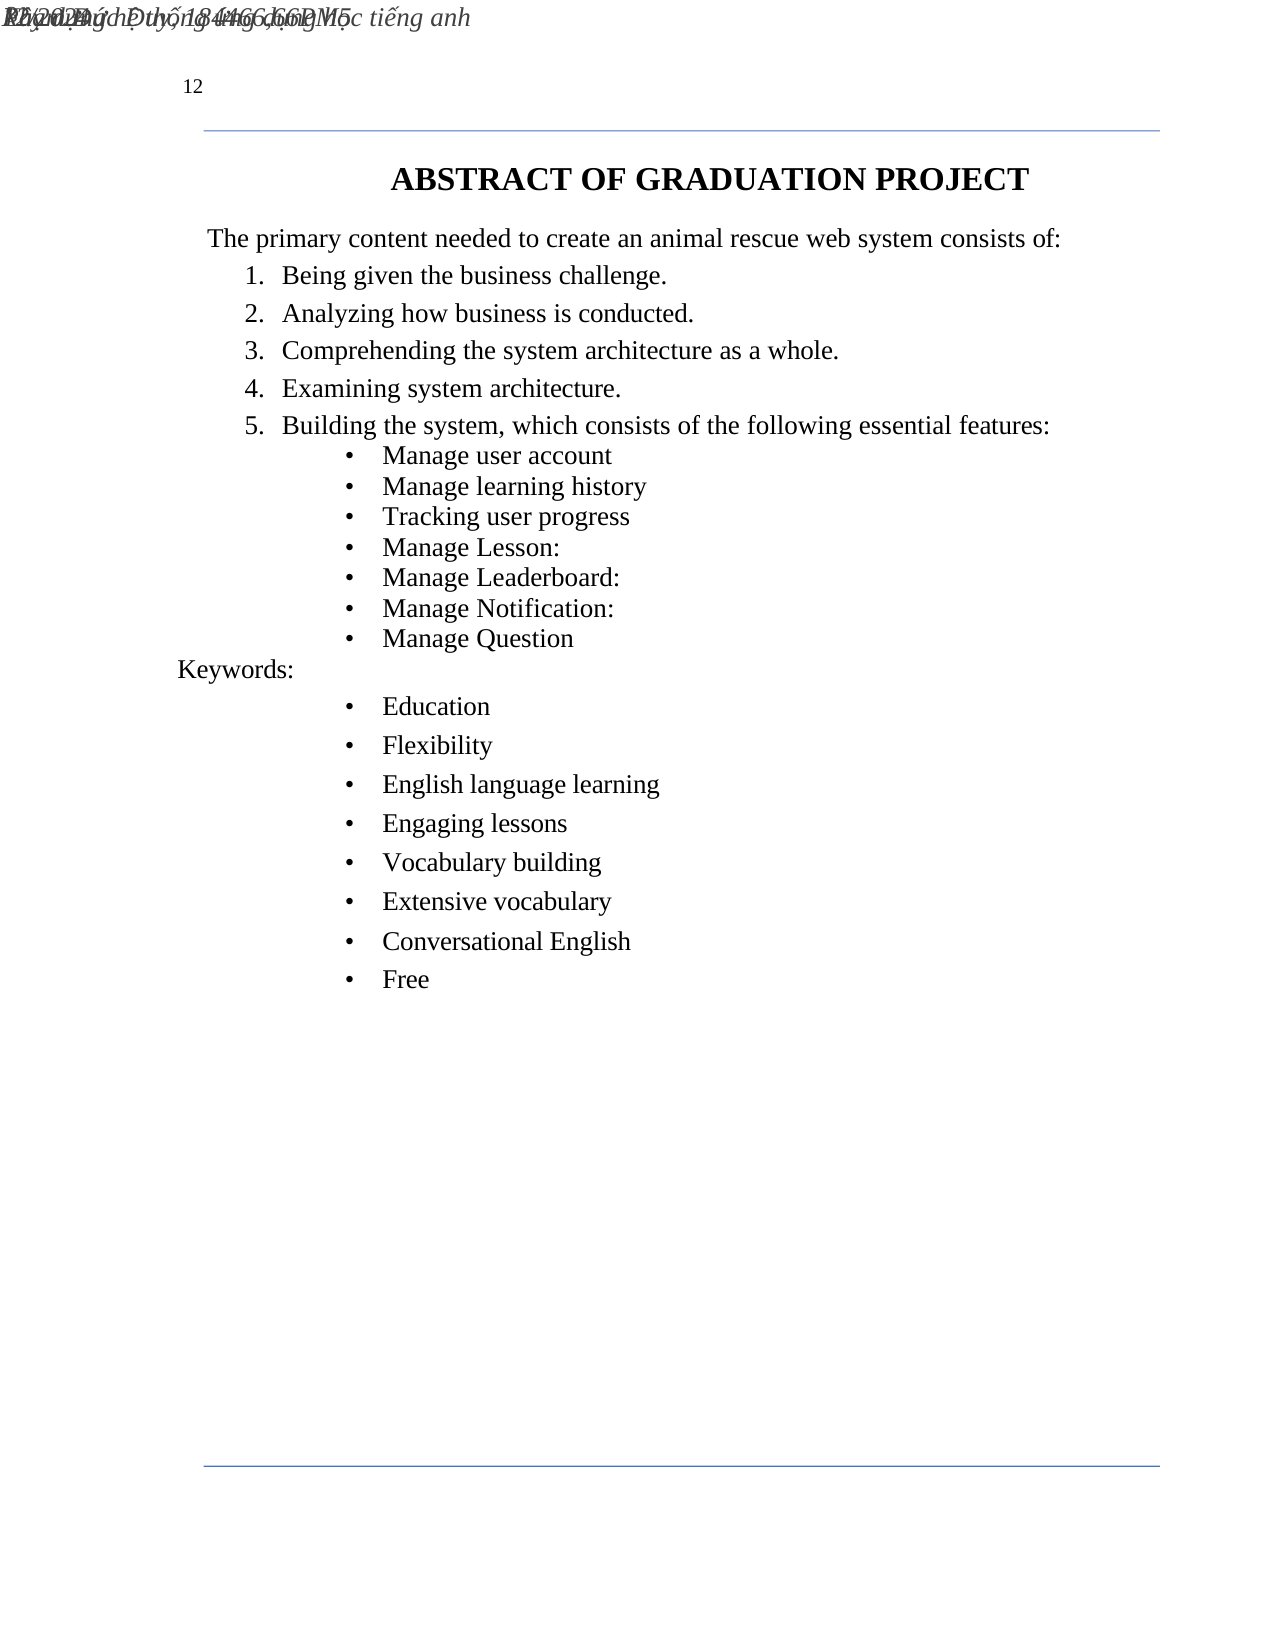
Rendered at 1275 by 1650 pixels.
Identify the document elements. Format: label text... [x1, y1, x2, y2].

list Free [344, 958, 1189, 997]
list Engaging lessons [344, 801, 1189, 841]
list Analyzing how business is conducted. [244, 297, 1189, 328]
list Flexibility [344, 723, 1189, 762]
list Examining system architecture. [244, 372, 1189, 403]
list Manage user account [344, 440, 793, 471]
text The primary content needed to create an animal rescue web system consists of: [207, 222, 1189, 253]
list Manage Leaderboard: [344, 562, 793, 593]
list Manage Notification: [344, 593, 793, 623]
text Keywords: [177, 654, 793, 684]
list Manage Question [344, 623, 793, 654]
list Tracking user progress [344, 501, 793, 532]
list Conversational English [344, 919, 1189, 958]
list Education [344, 684, 1189, 723]
list Being given the business challenge. [244, 259, 1189, 291]
subtitle ABSTRACT OF GRADUATION PROJECT [251, 160, 1168, 198]
list Extensive vocabulary [344, 879, 1189, 919]
list Manage Lesson: [344, 532, 793, 562]
list Manage learning history [344, 471, 793, 501]
list Comprehending the system architecture as a whole. [244, 334, 1189, 365]
list Vocabulary building [344, 841, 1189, 879]
list Building the system, which consists of the following essential features: [244, 409, 1189, 440]
list English language learning [344, 762, 1189, 801]
